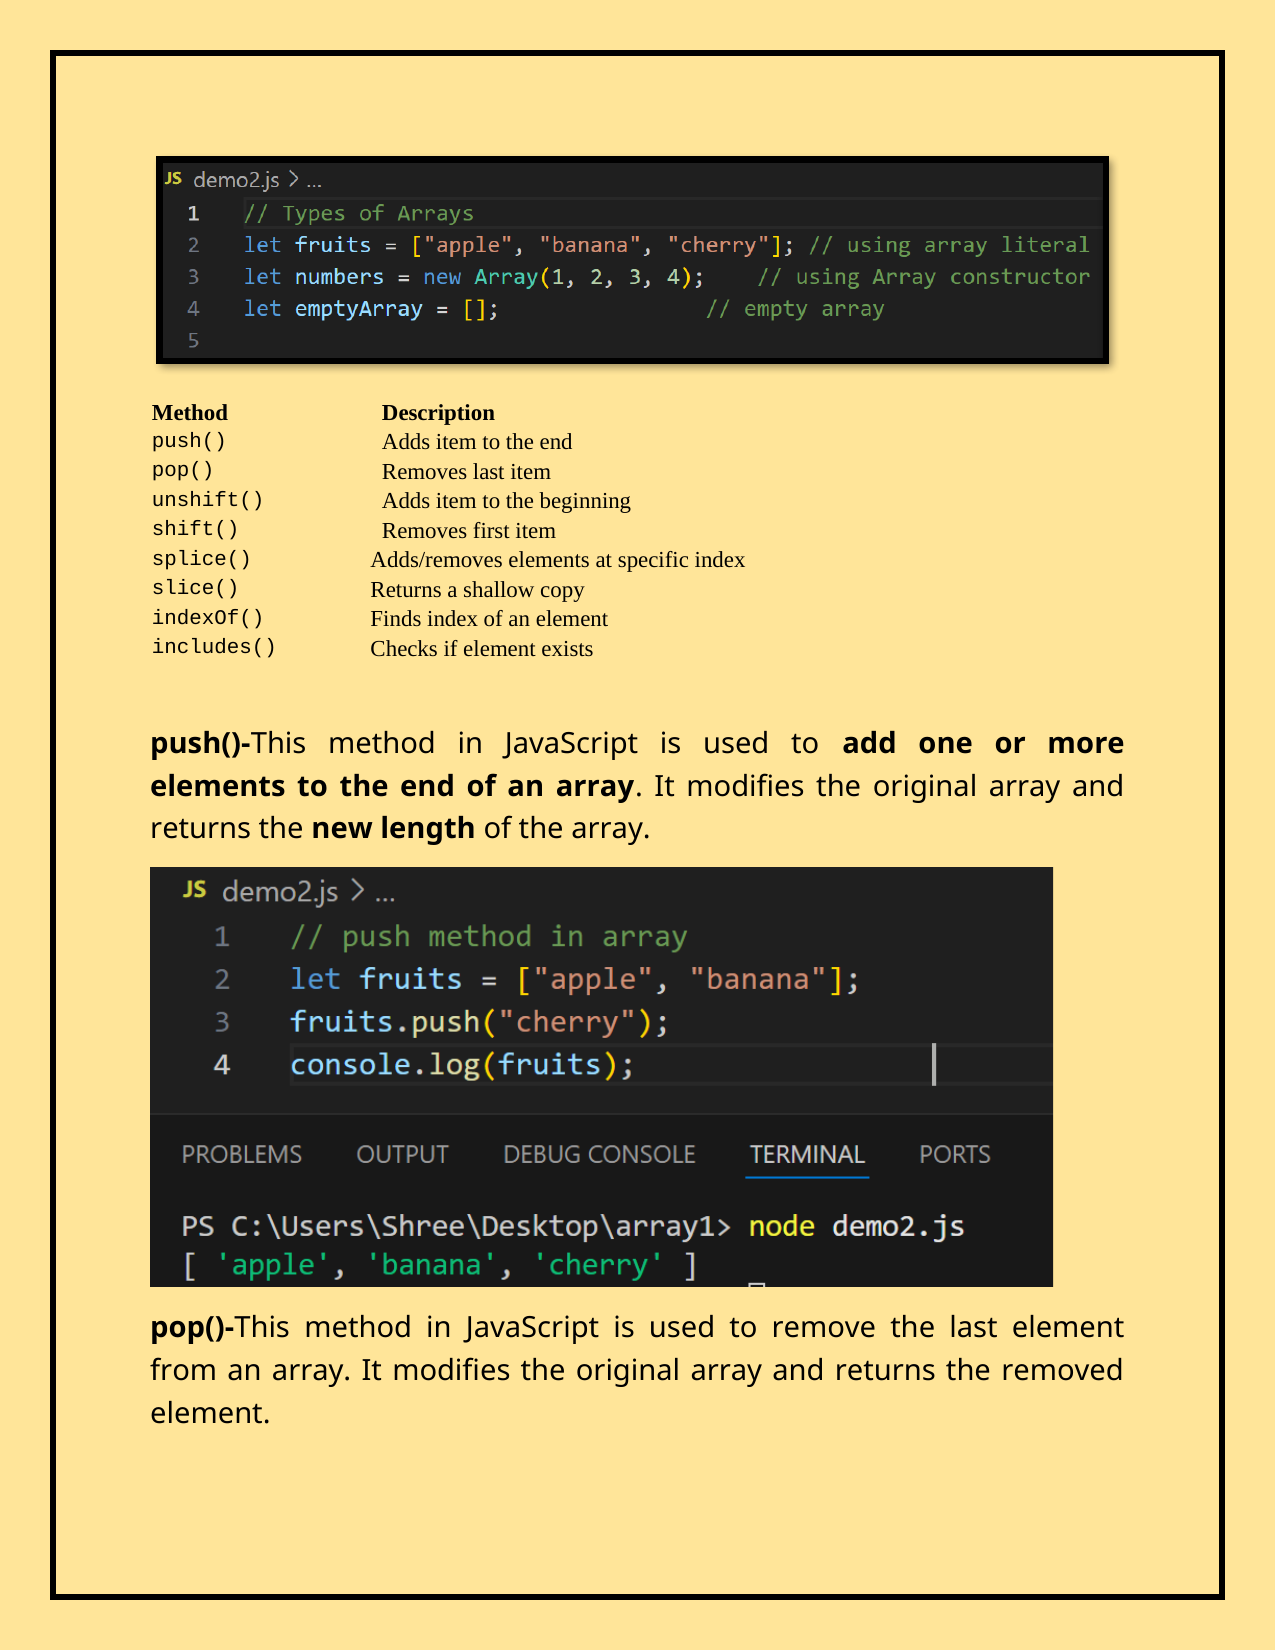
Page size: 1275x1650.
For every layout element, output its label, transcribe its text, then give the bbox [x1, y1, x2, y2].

table_cell pop() [150, 456, 283, 486]
picture [150, 867, 1054, 1287]
table_cell splice() [150, 545, 283, 574]
table_cell Checks if element exists [283, 633, 752, 663]
table_cell indexOf() [150, 604, 283, 633]
table_cell includes() [150, 633, 283, 663]
table_cell Adds item to the end [283, 427, 752, 456]
text push()-This method in JavaScript is used to add one or more elements to the end of an array. It modifies the original array and returns the new length of the array. [150, 722, 1125, 847]
table_cell Removes first item [283, 515, 752, 545]
table_cell Adds item to the beginning [283, 486, 752, 515]
table_cell Finds index of an element [283, 604, 752, 633]
table_cell slice() [150, 574, 283, 604]
table_cell push() [150, 427, 283, 456]
table_cell unshift() [150, 486, 283, 515]
table_cell shift() [150, 515, 283, 545]
table_header Method [150, 398, 283, 427]
picture [163, 163, 1103, 358]
text pop()-This method in JavaScript is used to remove the last element from an array. It modifies the original array and returns the removed element. [150, 1306, 1125, 1432]
table_cell Returns a shallow copy [283, 574, 752, 604]
table_cell Adds/removes elements at specific index [283, 545, 752, 574]
table_cell Removes last item [283, 456, 752, 486]
table_header Description [283, 398, 752, 427]
